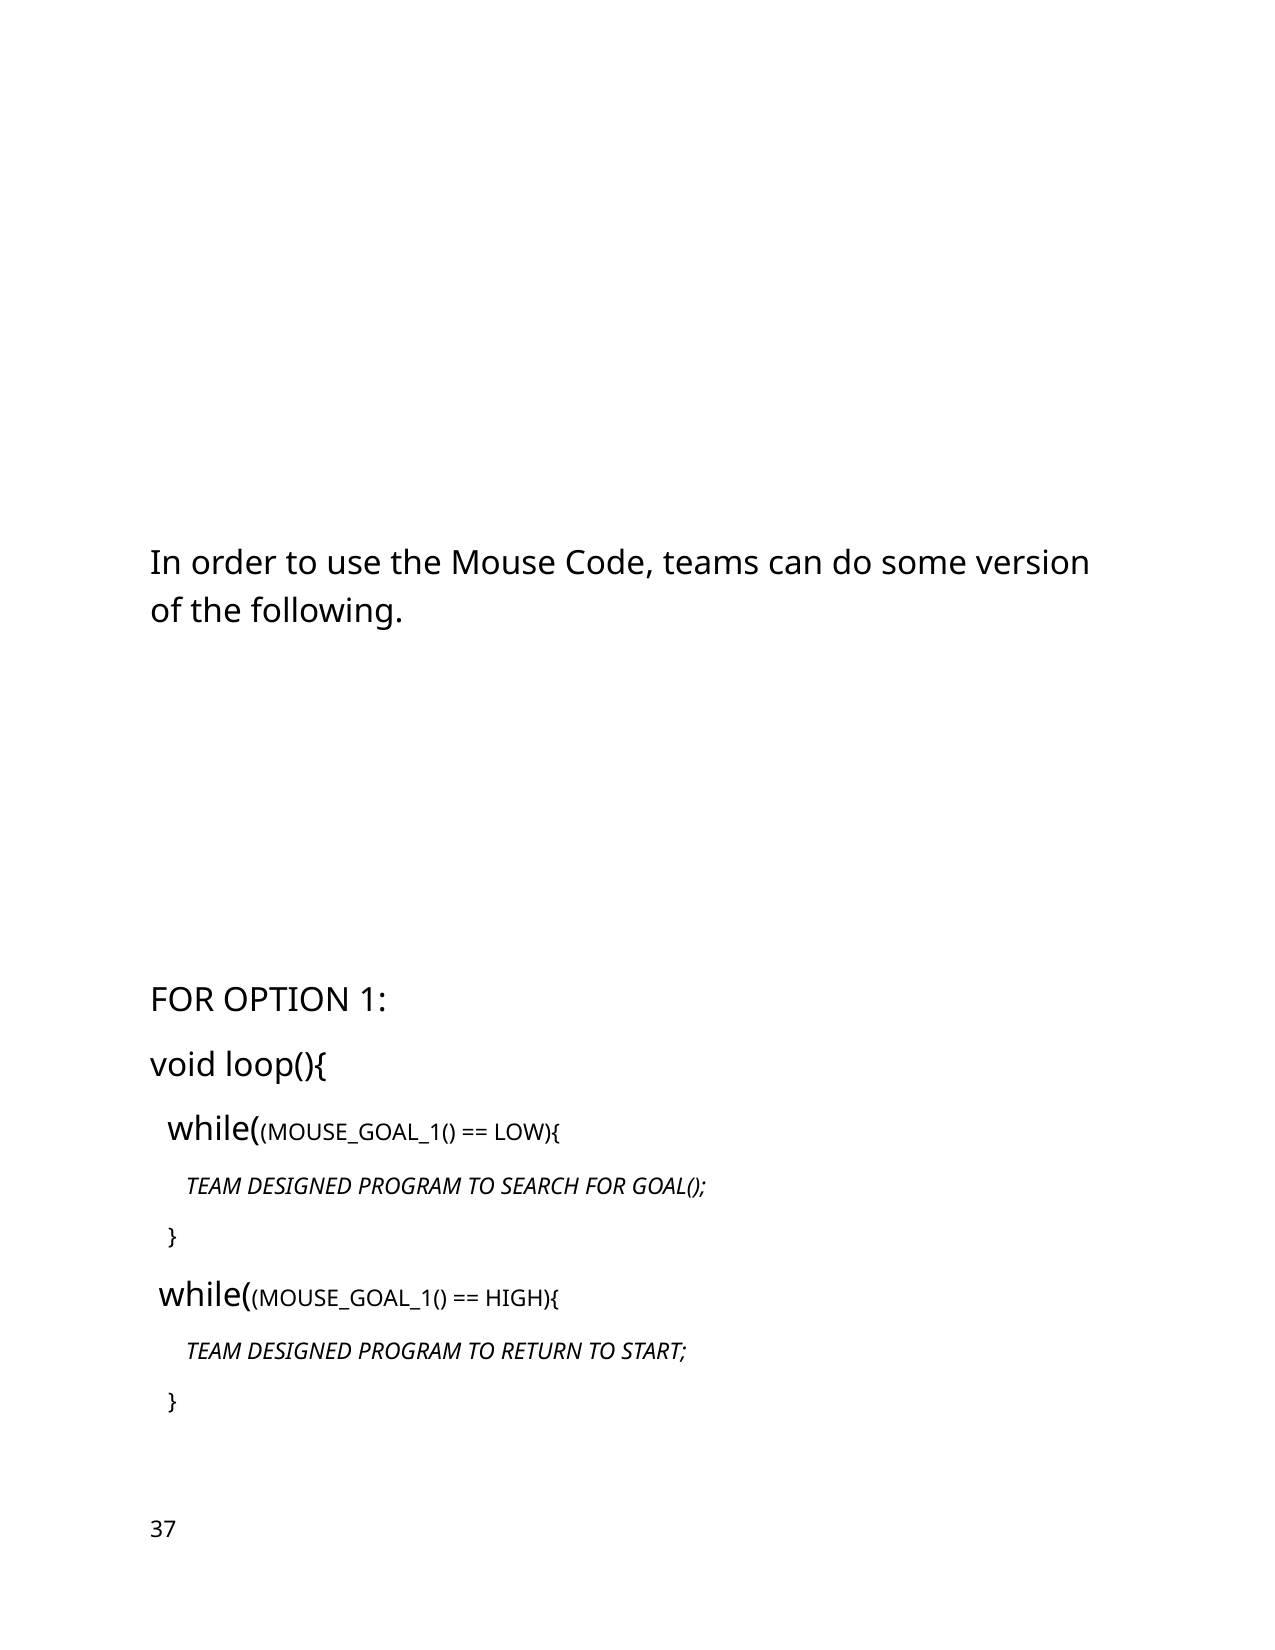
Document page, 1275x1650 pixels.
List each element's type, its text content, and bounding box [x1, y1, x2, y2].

text while((MOUSE_GOAL_1() == LOW){ [150, 1105, 1125, 1151]
text In order to use the Mouse Code, teams can do some version of the following. [150, 539, 1125, 632]
text while((MOUSE_GOAL_1() == HIGH){ [150, 1270, 1125, 1316]
text } [150, 1385, 1125, 1416]
text TEAM DESIGNED PROGRAM TO RETURN TO START; [150, 1335, 1125, 1366]
text } [150, 1220, 1125, 1251]
text void loop(){ [150, 1040, 1125, 1086]
text TEAM DESIGNED PROGRAM TO SEARCH FOR GOAL(); [150, 1170, 1125, 1201]
text FOR OPTION 1: [150, 976, 1125, 1021]
